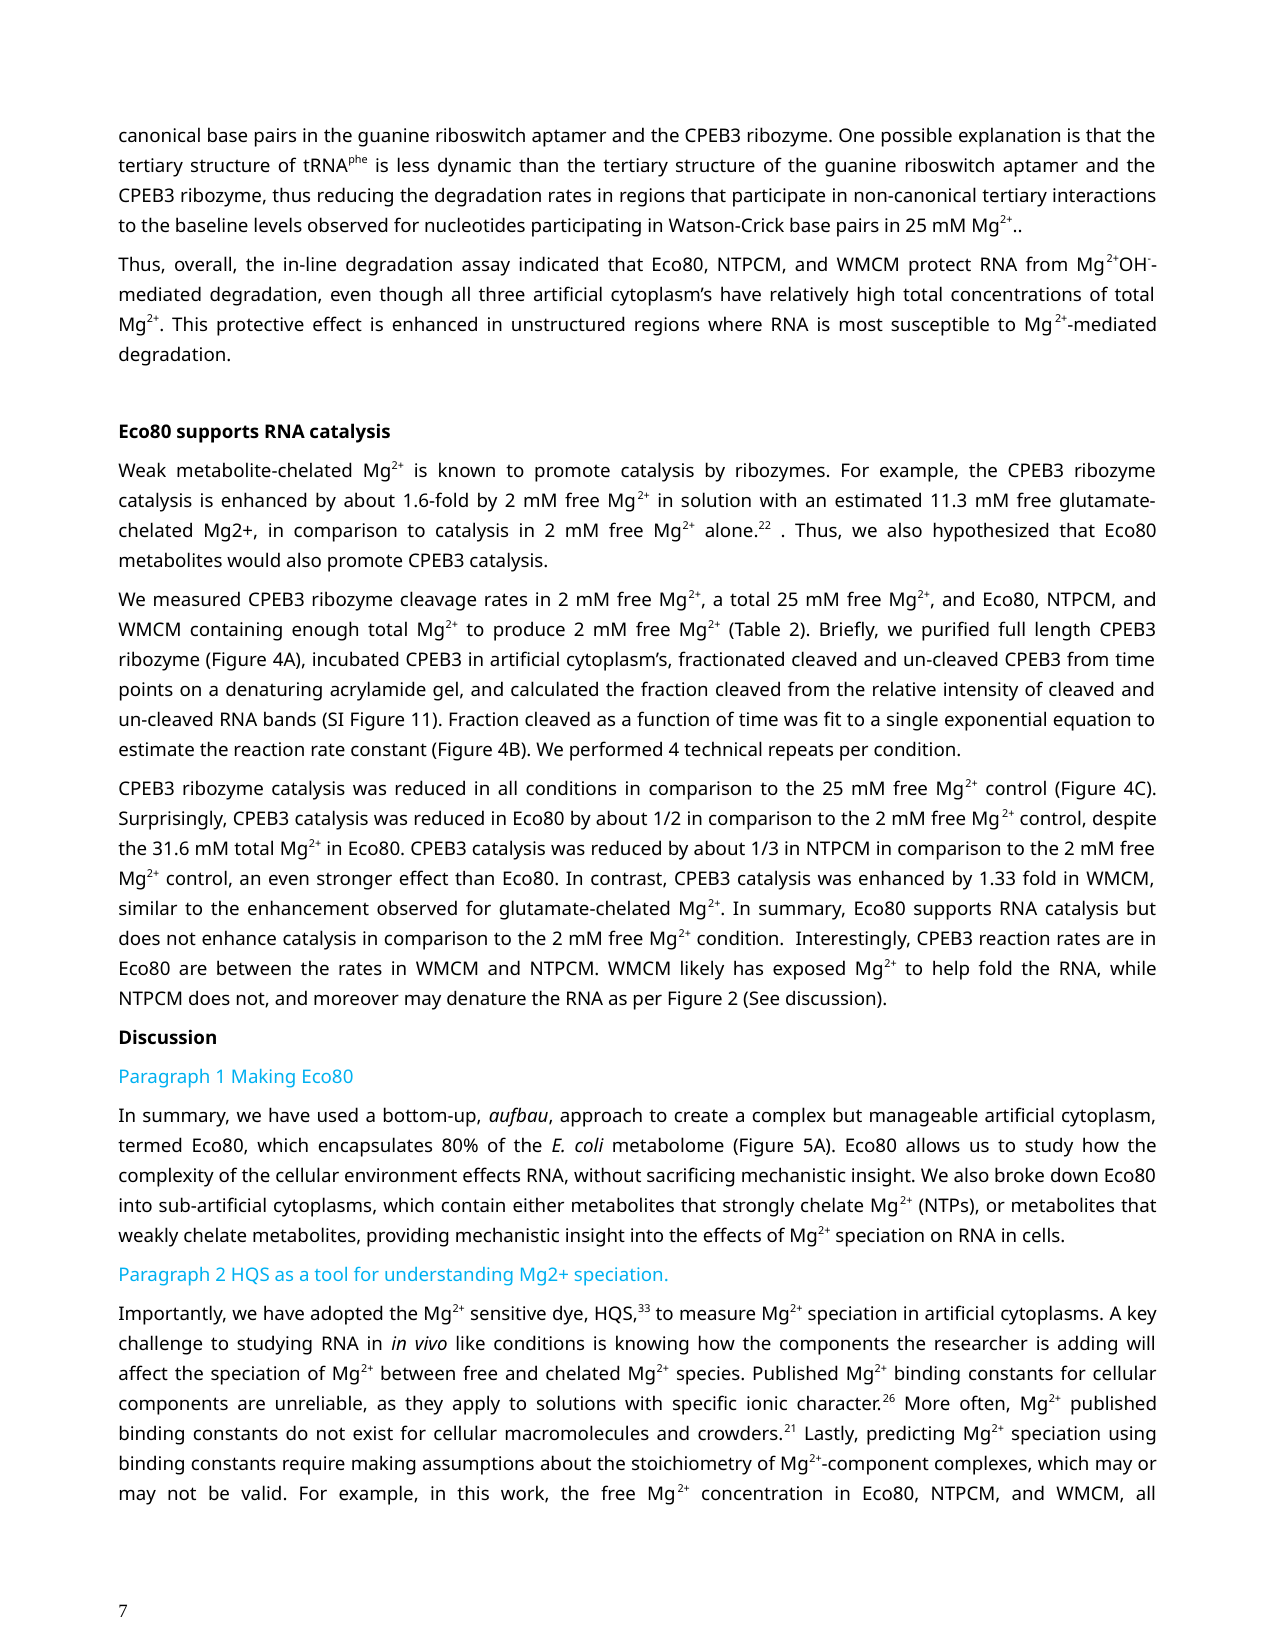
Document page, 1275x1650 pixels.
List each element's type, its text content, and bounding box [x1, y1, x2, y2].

text Paragraph 1 Making Eco80 [118, 1060, 1157, 1090]
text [118, 1297, 1157, 1507]
text We measured CPEB3 ribozyme cleavage rates in 2 mM free Mg2+, a total 25 mM free Mg2+, and Eco80, NTPCM, and WMCM containing enough total Mg2+ to produce 2 mM free Mg2+ (Table 2). Briefly, we purified full length CPEB3 ribozyme (Figure 4A), incubated CPEB3 in artificial cytoplasm’s, fractionated cleaved and un-cleaved CPEB3 from time points on a denaturing acrylamide gel, and calculated the fraction cleaved from the relative intensity of cleaved and un-cleaved RNA bands (SI Figure 11). Fraction cleaved as a function of time was fit to a single exponential equation to estimate the reaction rate constant (Figure 4B). We performed 4 technical repeats per condition. [118, 583, 1157, 763]
text Weak metabolite-chelated Mg2+ is known to promote catalysis by ribozymes. For example, the CPEB3 ribozyme catalysis is enhanced by about 1.6-fold by 2 mM free Mg2+ in solution with an estimated 11.3 mM free glutamate-chelated Mg2+, in comparison to catalysis in 2 mM free Mg2+ alone.22 . Thus, we also hypothesized that Eco80 metabolites would also promote CPEB3 catalysis. [118, 454, 1157, 574]
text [118, 118, 1157, 238]
text Eco80 supports RNA catalysis [118, 415, 1157, 445]
text CPEB3 ribozyme catalysis was reduced in all conditions in comparison to the 25 mM free Mg2+ control (Figure 4C). Surprisingly, CPEB3 catalysis was reduced in Eco80 by about 1/2 in comparison to the 2 mM free Mg2+ control, despite the 31.6 mM total Mg2+ in Eco80. CPEB3 catalysis was reduced by about 1/3 in NTPCM in comparison to the 2 mM free Mg2+ control, an even stronger effect than Eco80. In contrast, CPEB3 catalysis was enhanced by 1.33 fold in WMCM, similar to the enhancement observed for glutamate-chelated Mg2+. In summary, Eco80 supports RNA catalysis but does not enhance catalysis in comparison to the 2 mM free Mg2+ condition. Interestingly, CPEB3 reaction rates are in Eco80 are between the rates in WMCM and NTPCM. WMCM likely has exposed Mg2+ to help fold the RNA, while NTPCM does not, and moreover may denature the RNA as per Figure 2 (See discussion). [118, 772, 1157, 1012]
text Paragraph 2 HQS as a tool for understanding Mg2+ speciation. [118, 1258, 1157, 1288]
text Thus, overall, the in-line degradation assay indicated that Eco80, NTPCM, and WMCM protect RNA from Mg2+OH--mediated degradation, even though all three artificial cytoplasm’s have relatively high total concentrations of total Mg2+. This protective effect is enhanced in unstructured regions where RNA is most susceptible to Mg2+-mediated degradation. [118, 247, 1157, 367]
text In summary, we have used a bottom-up, aufbau, approach to create a complex but manageable artificial cytoplasm, termed Eco80, which encapsulates 80% of the E. coli metabolome (Figure 5A). Eco80 allows us to study how the complexity of the cellular environment effects RNA, without sacrificing mechanistic insight. We also broke down Eco80 into sub-artificial cytoplasms, which contain either metabolites that strongly chelate Mg2+ (NTPs), or metabolites that weakly chelate metabolites, providing mechanistic insight into the effects of Mg2+ speciation on RNA in cells. [118, 1099, 1157, 1249]
text Discussion [118, 1021, 1157, 1051]
